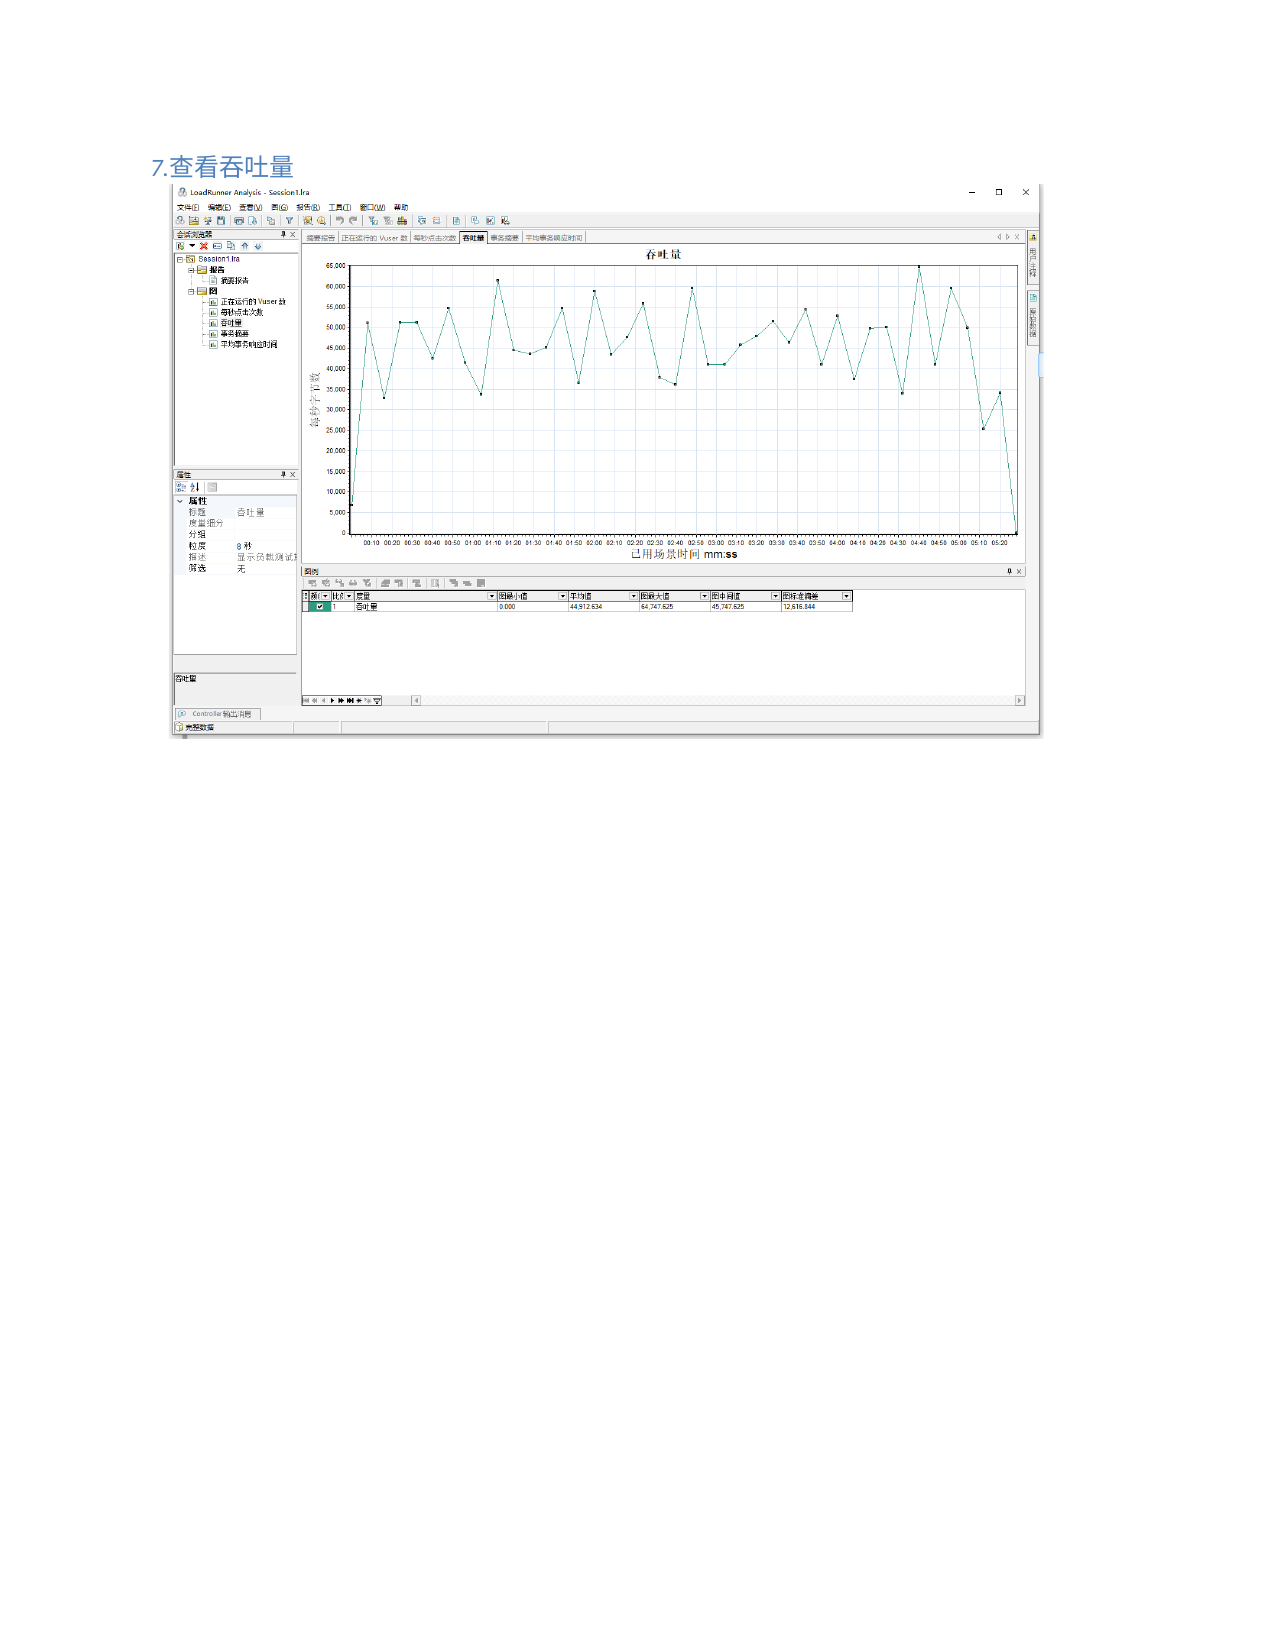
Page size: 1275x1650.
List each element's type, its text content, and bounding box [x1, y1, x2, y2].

picture [168, 184, 1044, 739]
subtitle 7.查看吞吐量 [150, 150, 1125, 184]
